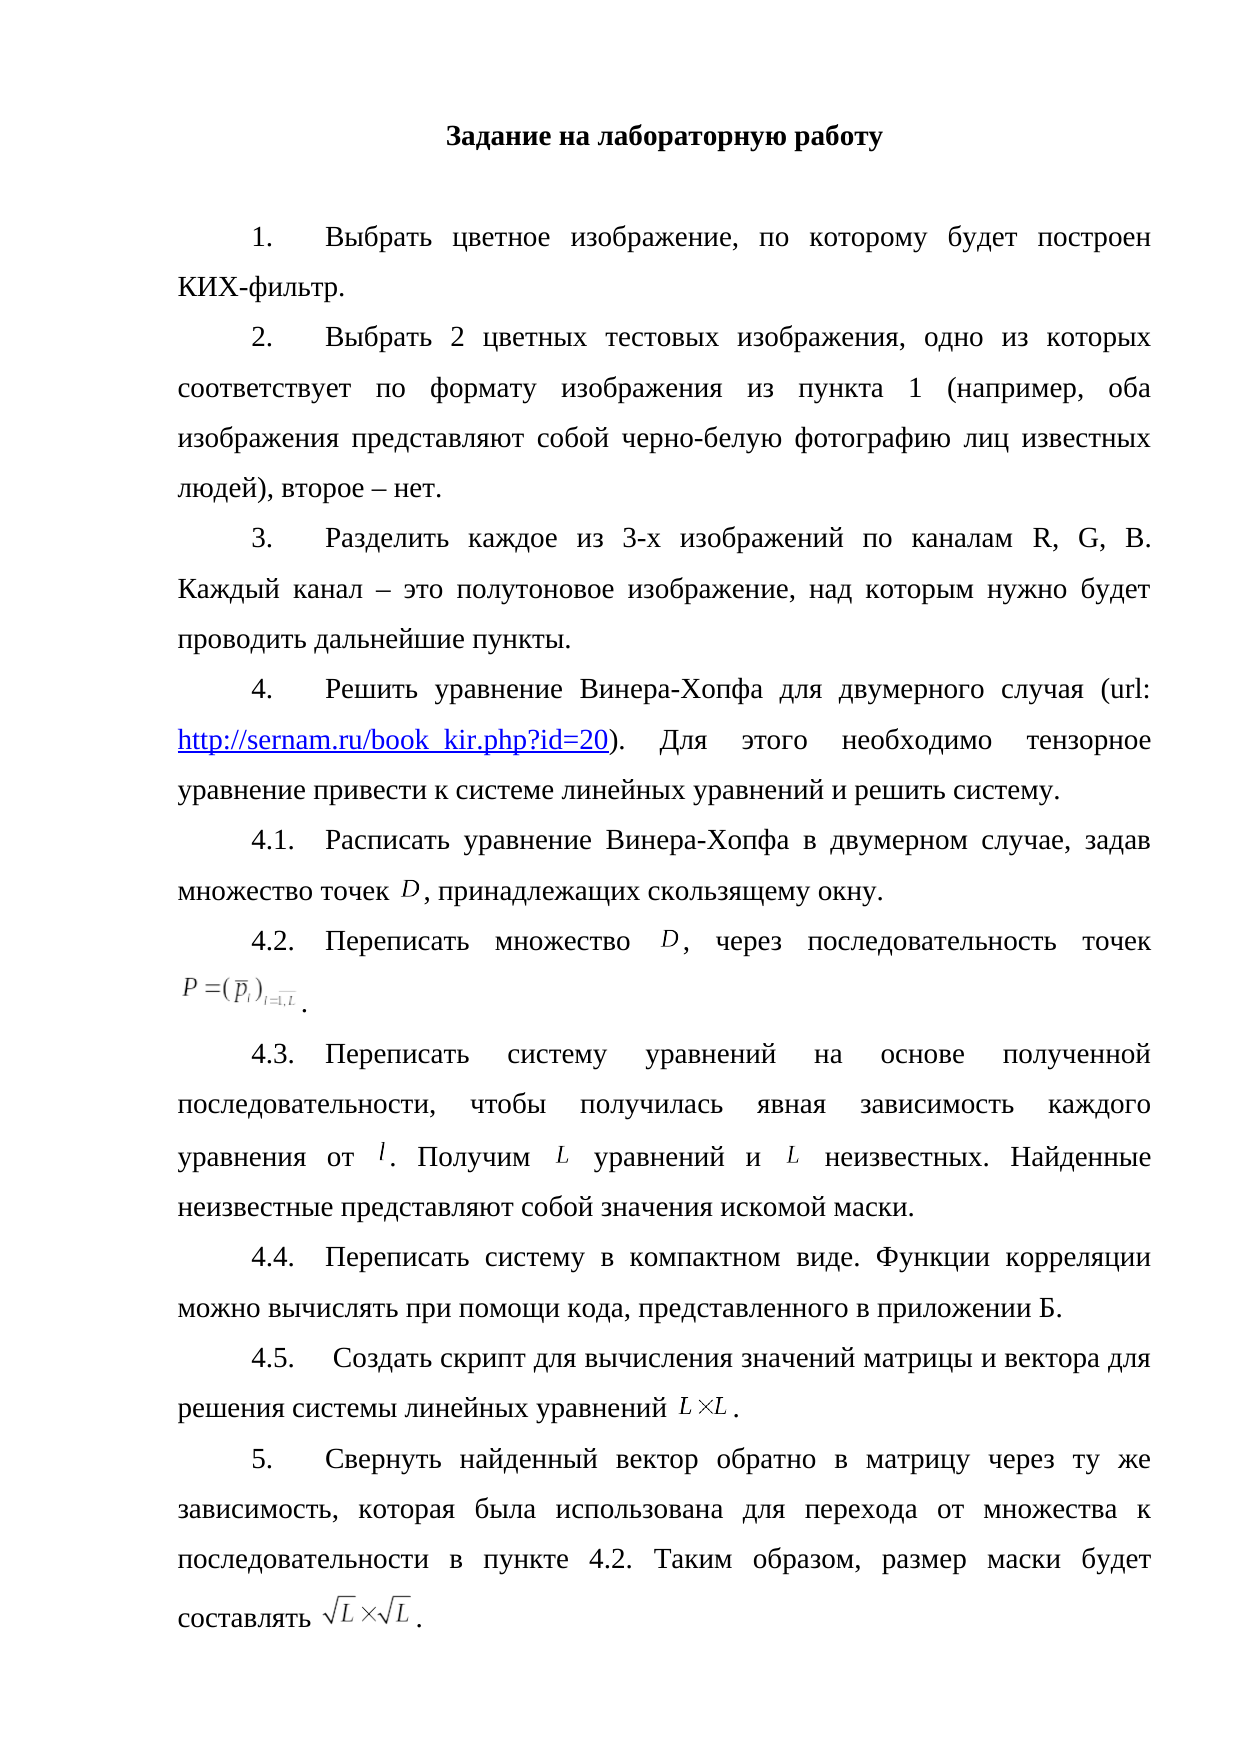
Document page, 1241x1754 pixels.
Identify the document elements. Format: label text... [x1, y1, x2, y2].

list Разделить каждое из 3-х изображений по каналам R, G, B. Каждый канал – это полутоновое изображение, над которым нужно будет проводить дальнейшие пункты. [177, 521, 1152, 655]
list Свернуть найденный вектор обратно в матрицу через ту же зависимость, которая была использована для перехода от множества к последовательности в пункте 4.2. Таким образом, размер маски будет составлять . [177, 1441, 1152, 1634]
list Выбрать цветное изображение, по которому будет построен КИХ-фильтр. [177, 219, 1152, 303]
list Переписать множество , через последовательность точек . [177, 923, 1152, 1019]
list Выбрать 2 цветных тестовых изображения, одно из которых соответствует по формату изображения из пункта 1 (например, оба изображения представляют собой черно-белую фотографию лиц известных людей), второе – нет. [177, 319, 1152, 504]
list Расписать уравнение Винера-Хопфа в двумерном случае, задав множество точек , принадлежащих скользящему окну. [177, 822, 1152, 906]
list Создать скрипт для вычисления значений матрицы и вектора для решения системы линейных уравнений . [177, 1340, 1152, 1424]
text Задание на лабораторную работу [177, 118, 1152, 152]
list Решить уравнение Винера-Хопфа для двумерного случая (url: http://sernam.ru/book_kir.php?id=20). Для этого необходимо тензорное уравнение привести к системе линейных уравнений и решить систему. [177, 672, 1152, 806]
list Переписать систему в компактном виде. Функции корреляции можно вычислять при помощи кода, представленного в приложении Б. [177, 1239, 1152, 1323]
list Переписать систему уравнений на основе полученной последовательности, чтобы получилась явная зависимость каждого уравнения от . Получим уравнений и неизвестных. Найденные неизвестные представляют собой значения искомой маски. [177, 1036, 1152, 1223]
